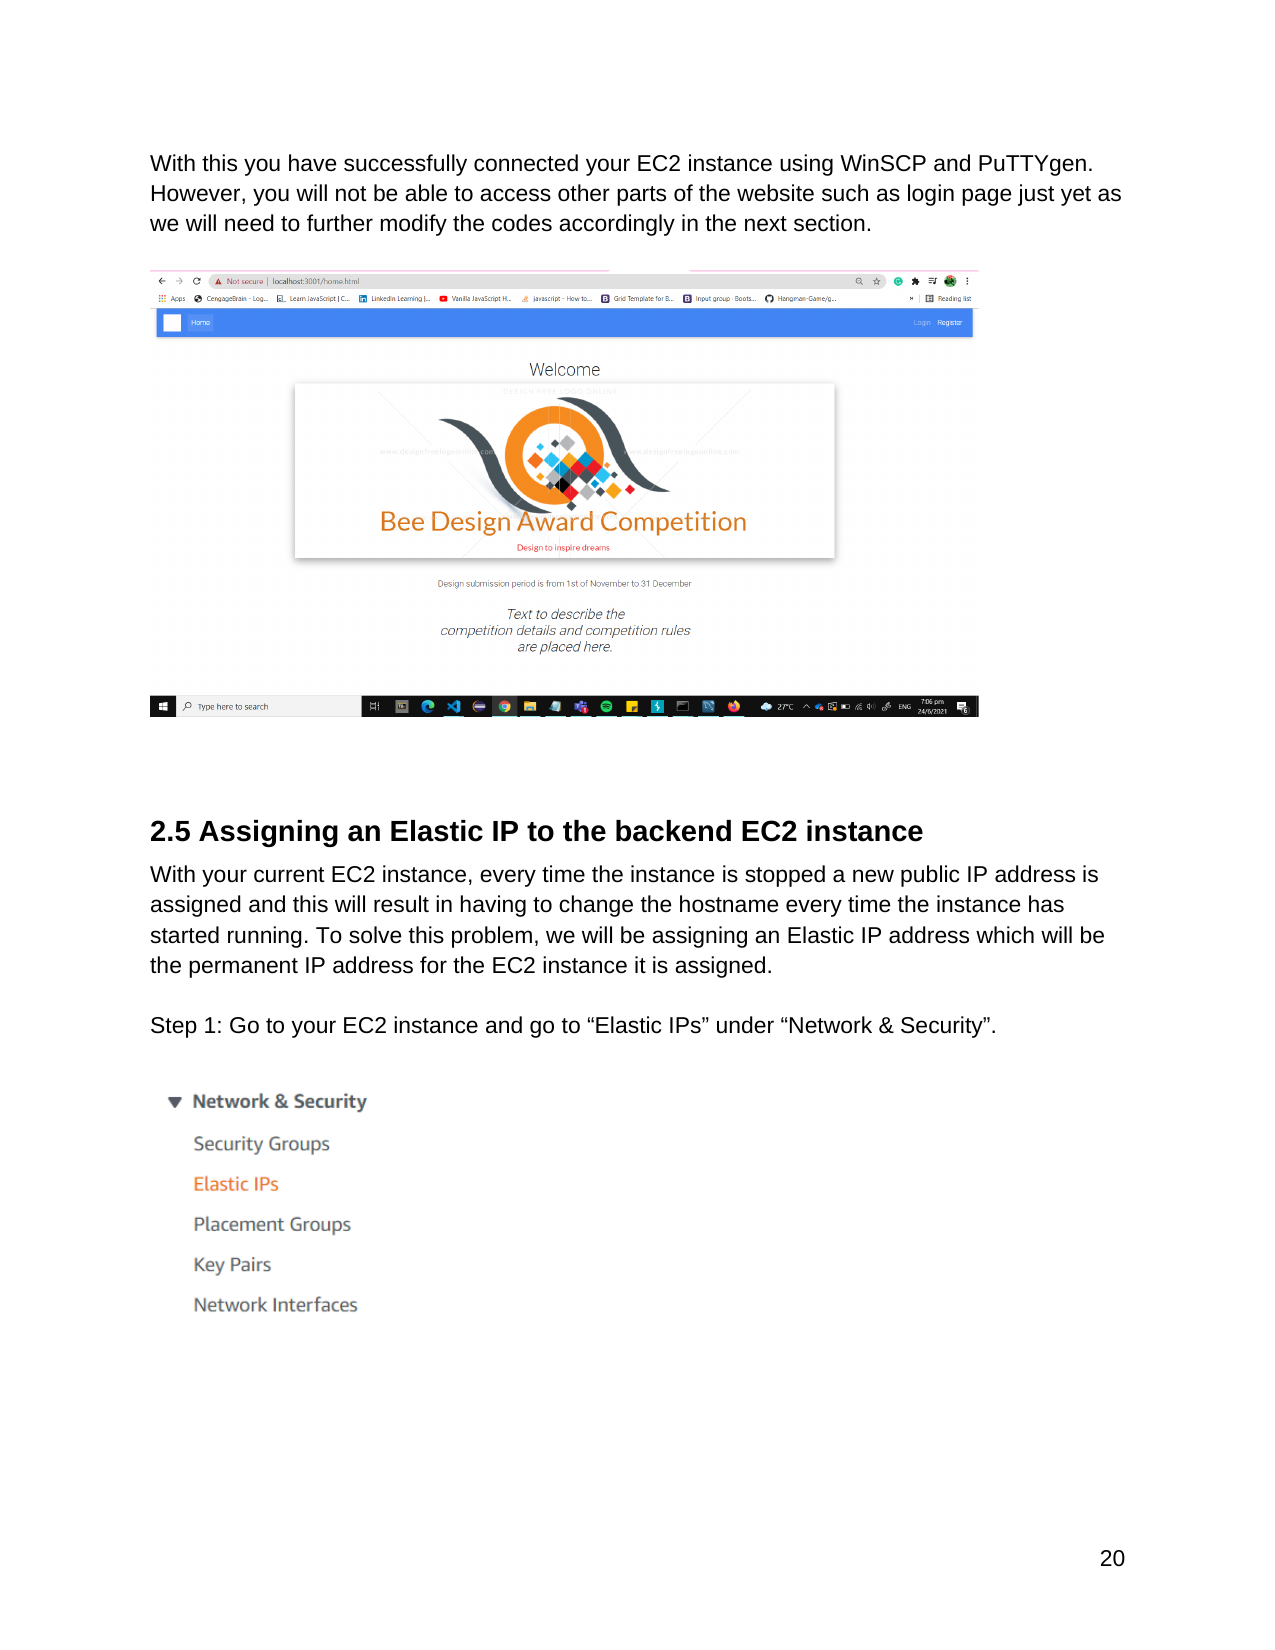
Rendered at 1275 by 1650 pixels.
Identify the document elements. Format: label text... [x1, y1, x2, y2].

picture [150, 1072, 442, 1330]
text Step 1: Go to your EC2 instance and go to “Elastic IPs” under “Network & Security”. [150, 1012, 1125, 1038]
text With this you have successfully connected your EC2 instance using WinSCP and PuTTYgen. However, you will not be able to access other parts of the website such as login page just yet as we will need to further modify the codes accordingly in the next section. [150, 150, 1125, 237]
text With your current EC2 instance, every time the instance is stopped a new public IP address is assigned and this will result in having to change the hostname every time the instance has started running. To solve this problem, we will be assigning an Elastic IP address which will be the permanent IP address for the EC2 instance it is assigned. [150, 861, 1125, 978]
picture [150, 270, 979, 717]
subtitle 2.5 Assigning an Elastic IP to the backend EC2 instance [150, 814, 1125, 848]
